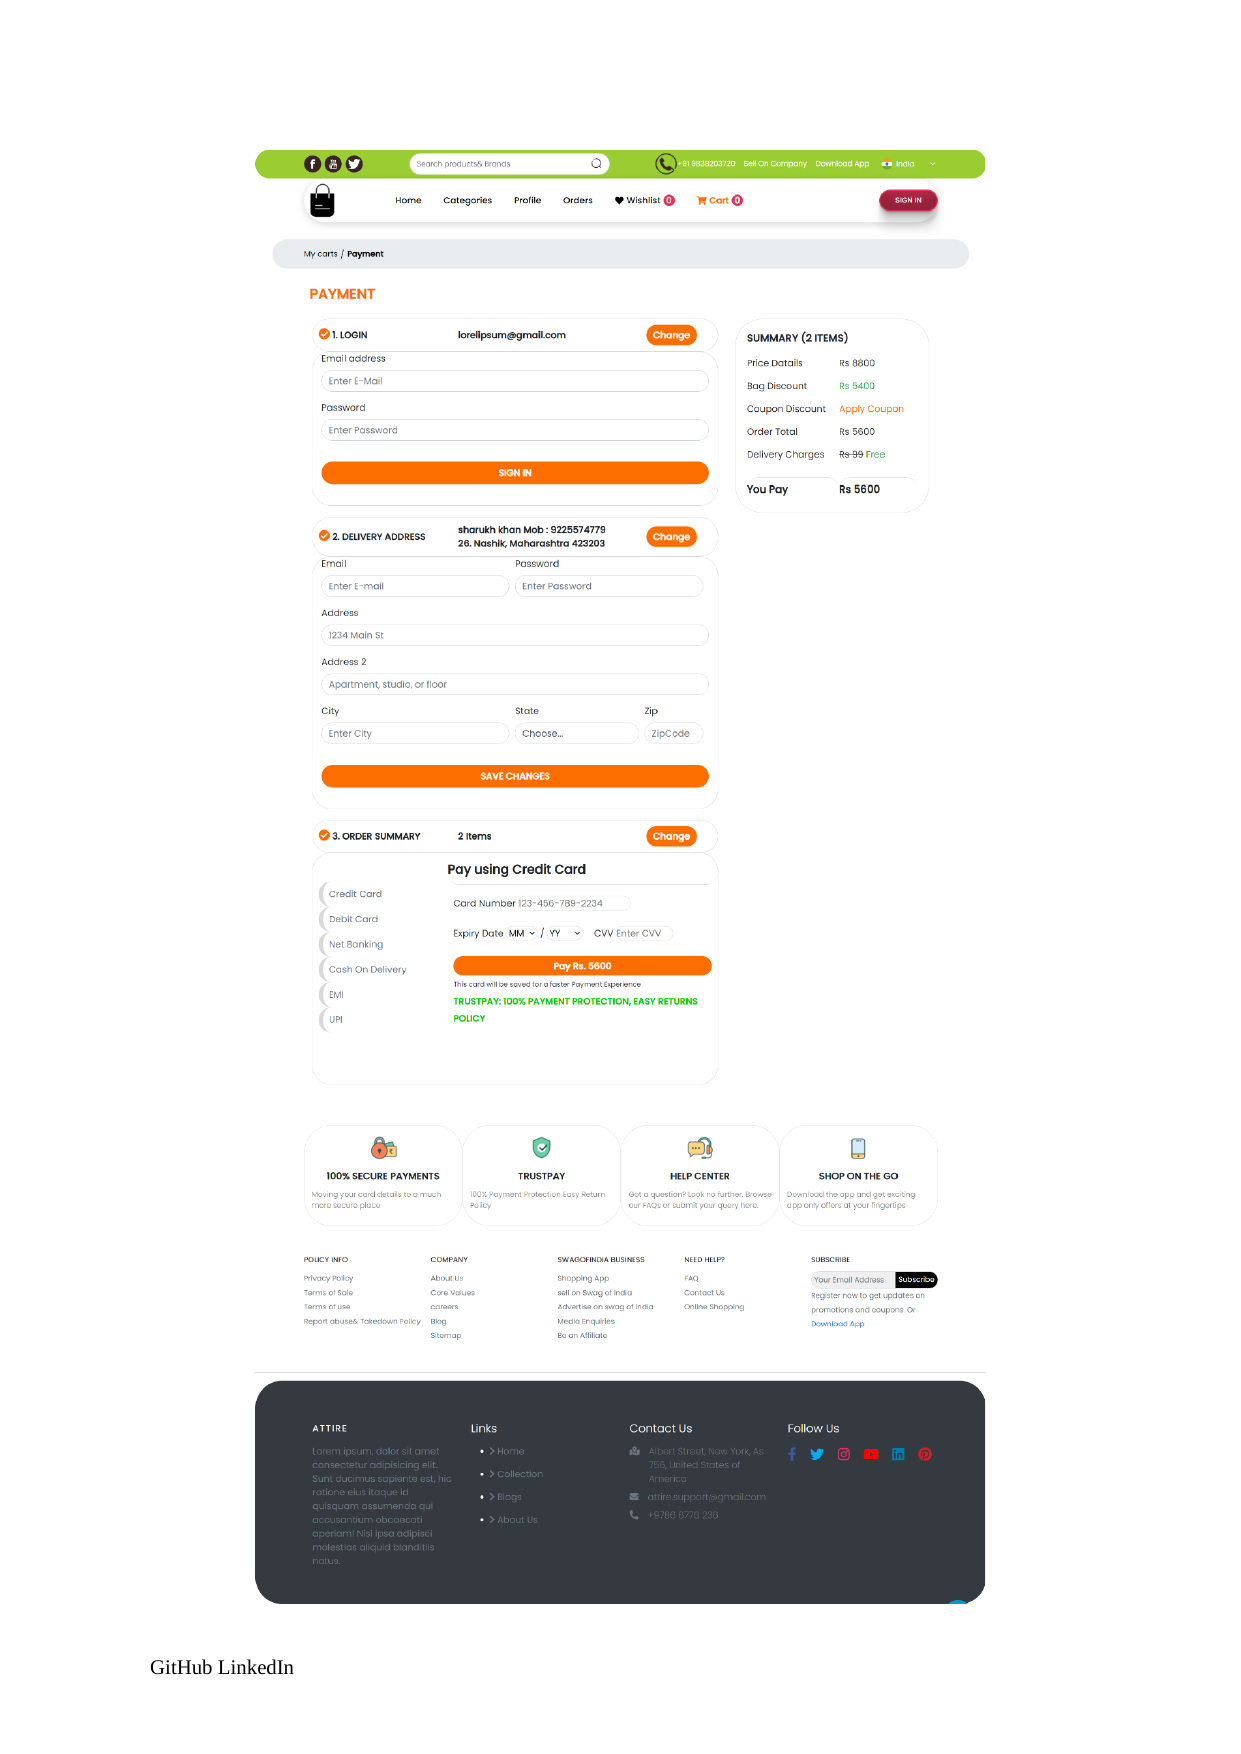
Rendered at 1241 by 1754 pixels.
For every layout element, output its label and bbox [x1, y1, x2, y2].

picture [255, 150, 986, 1604]
